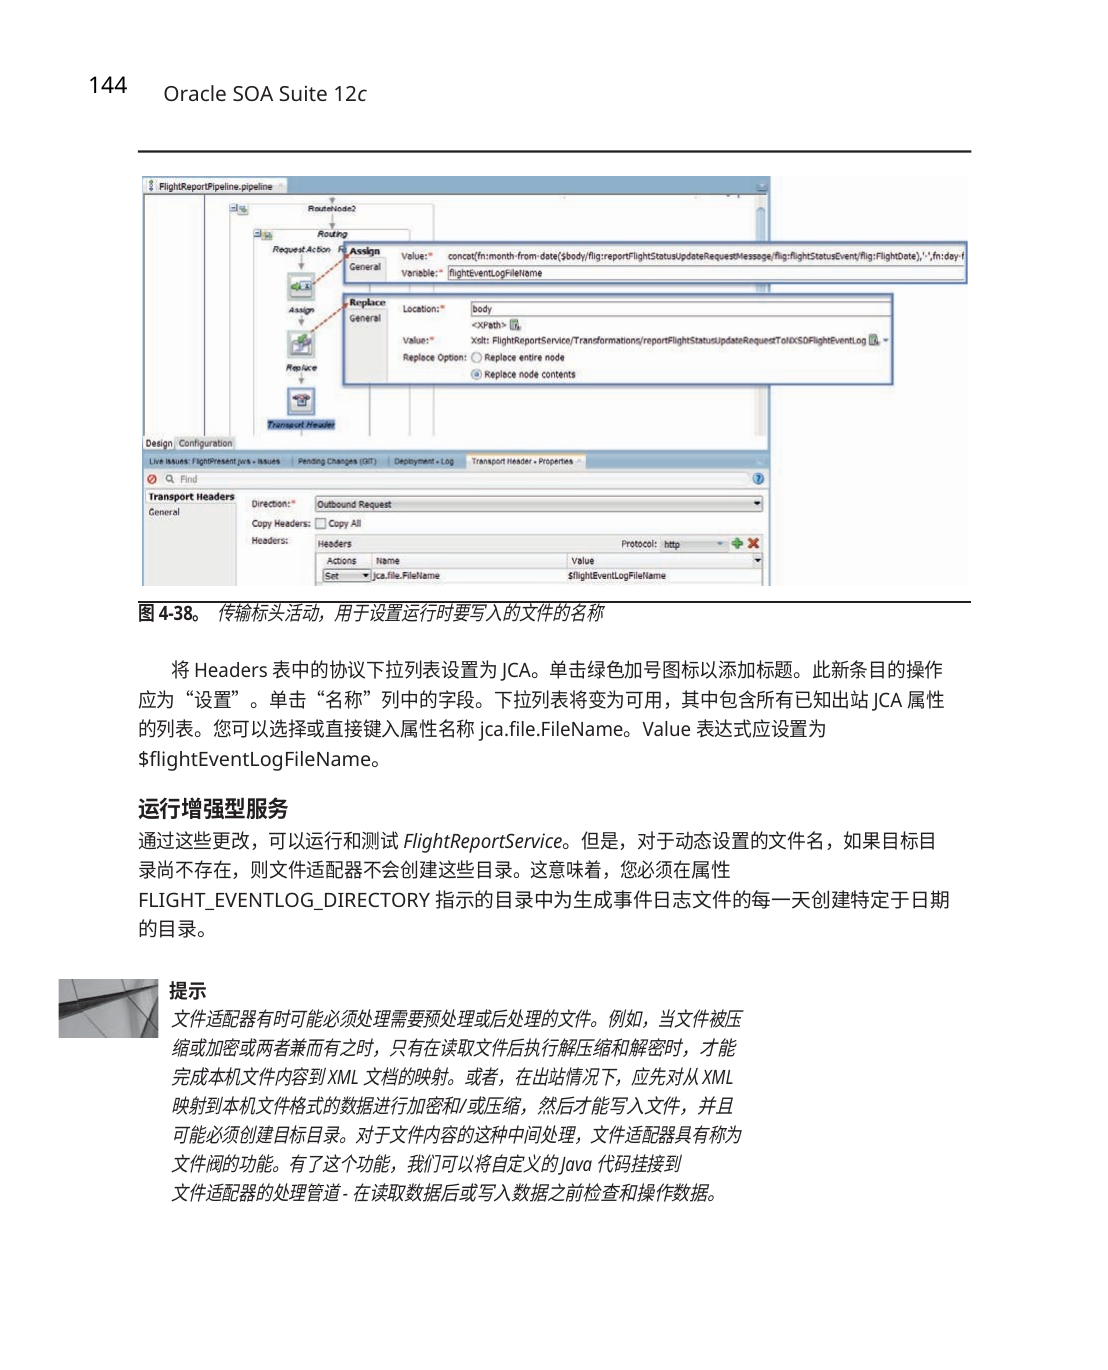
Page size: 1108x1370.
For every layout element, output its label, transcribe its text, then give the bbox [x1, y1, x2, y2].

text 文件适配器的处理管道 - 在读取数据后或写入数据之前检查和操作数据。 [171, 1177, 781, 1206]
picture [58, 979, 159, 1038]
text 通过这些更改，可以运行和测试 FlightReportService。但是，对于动态设置的文件名，如果目标目录尚不存在，则文件适配器不会创建这些目录。这意味着，您必须在属性 FLIGHT_EVENTLOG_DIRECTORY 指示的目录中为生成事件日志文件的每一天创建特定于日期的目录。 [138, 825, 955, 942]
subtitle 运行增强型服务 [138, 791, 1107, 824]
subtitle 提示 [169, 975, 1107, 1004]
text 图 4-38。 传输标头活动，用于设置运行时要写入的文件的名称 [138, 598, 1107, 625]
text 文件适配器有时可能必须处理需要预处理或后处理的文件。例如，当文件被压缩或加密或两者兼而有之时，只有在读取文件后执行解压缩和解密时，才能完成本机文件内容到 XML 文档的映射。或者，在出站情况下，应先对从 XML 映射到本机文件格式的数据进行加密和/或压缩，然后才能写入文件，并且可能必须创建目标目录。对于文件内容的这种中间处理，文件适配器具有称为文件阀的功能。有了这个功能，我们可以将自定义的 Java 代码挂接到 [171, 1004, 742, 1177]
text 将 Headers 表中的协议下拉列表设置为 JCA。单击绿色加号图标以添加标题。此新条目的操作应为“设置”。单击“名称”列中的字段。下拉列表将变为可用，其中包含所有已知出站 JCA 属性的列表。您可以选择或直接键入属性名称 jca.file.FileName。Value 表达式应设置为 [138, 654, 961, 742]
text $flightEventLogFileName。 [138, 744, 1107, 772]
picture [142, 176, 968, 586]
